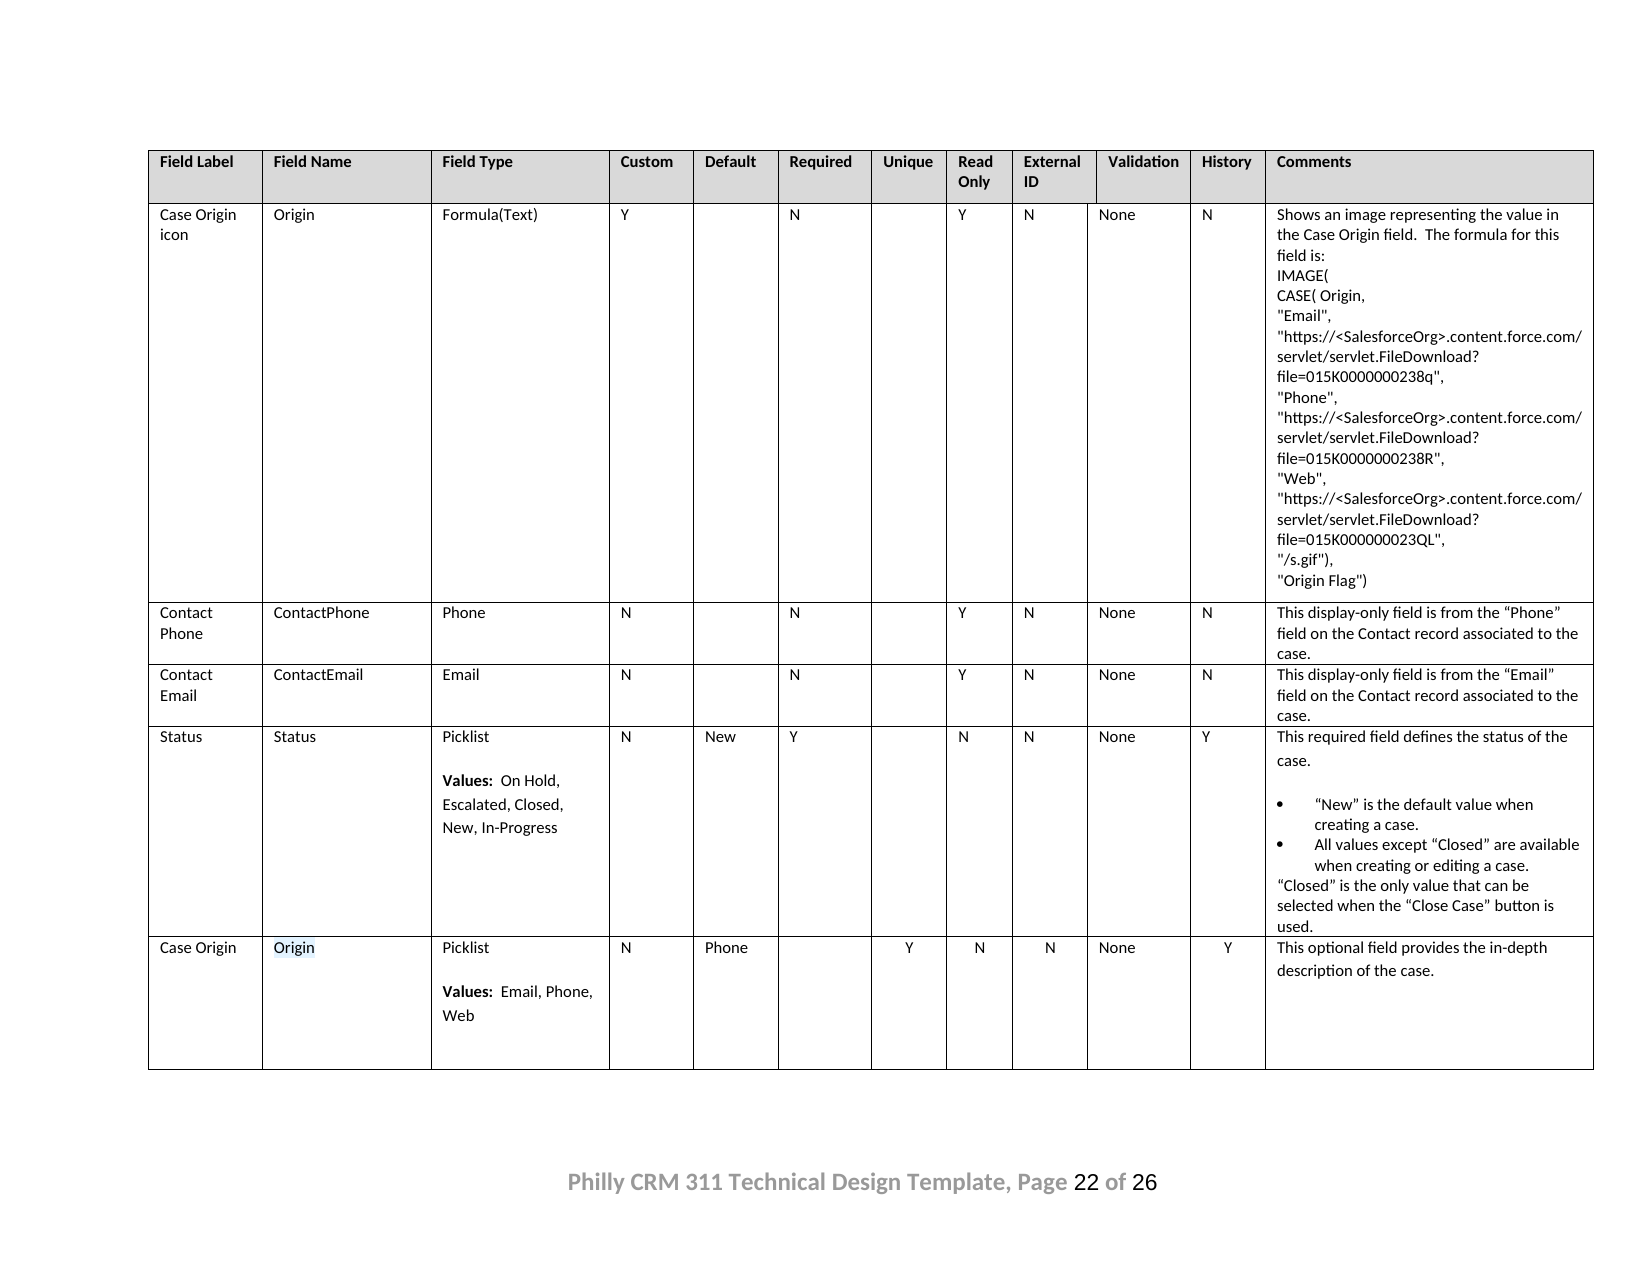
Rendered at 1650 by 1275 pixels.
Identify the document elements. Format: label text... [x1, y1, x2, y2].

table_cell This display-only field is from the “Phone” field on the Contact record associated to the case. [1266, 603, 1593, 663]
table_header Default [694, 151, 778, 203]
table_cell N [779, 665, 871, 726]
table_cell N [779, 204, 871, 602]
table_cell N [947, 727, 1012, 936]
table_cell [872, 603, 946, 663]
table_cell [694, 665, 778, 726]
table_cell None [1088, 204, 1190, 602]
table_cell ContactPhone [263, 603, 431, 663]
table_header Custom [610, 151, 693, 203]
table_cell This display-only field is from the “Email” field on the Contact record associated to the case. [1266, 665, 1593, 726]
table_cell Case Origin icon [149, 204, 262, 602]
table_cell N [1013, 937, 1087, 1069]
table_cell Y [872, 937, 946, 1069]
table_cell Status [263, 727, 431, 936]
table_header Comments [1266, 151, 1593, 203]
table_header Validation [1097, 151, 1190, 203]
table_cell Origin [263, 204, 431, 602]
table_cell New [694, 727, 778, 936]
table_cell Y [1191, 937, 1265, 1069]
table_cell Origin [263, 937, 431, 1069]
table_header Required [779, 151, 871, 203]
table_cell N [1013, 204, 1087, 602]
table_cell N [947, 937, 1012, 1069]
table_cell This optional field provides the in-depth description of the case. [1266, 937, 1593, 1069]
table_cell [872, 665, 946, 726]
table_cell N [779, 603, 871, 663]
table_cell Phone [694, 937, 778, 1069]
table_cell N [610, 727, 693, 936]
table_cell N [1013, 603, 1087, 663]
table_cell None [1088, 727, 1190, 936]
table_cell Status [149, 727, 262, 936]
table_cell Email [432, 665, 609, 726]
table_cell Y [947, 665, 1012, 726]
table_cell None [1088, 665, 1190, 726]
table_cell N [1191, 665, 1265, 726]
table_cell N [610, 603, 693, 663]
table_cell N [1013, 665, 1087, 726]
table_cell N [1013, 727, 1087, 936]
table_cell ContactEmail [263, 665, 431, 726]
table_cell Y [947, 204, 1012, 602]
table_cell Picklist Values: On Hold, Escalated, Closed, New, In-Progress [432, 727, 609, 936]
table_cell None [1088, 603, 1190, 663]
table_cell N [610, 665, 693, 726]
table_header External ID [1013, 151, 1096, 203]
table_cell Phone [432, 603, 609, 663]
table_cell N [1191, 603, 1265, 663]
table_cell Y [779, 727, 871, 936]
table_cell Picklist Values: Email, Phone, Web [432, 937, 609, 1069]
table_header History [1191, 151, 1265, 203]
table_header Field Type [432, 151, 609, 203]
table_cell Y [1191, 727, 1265, 936]
table_cell None [1088, 937, 1190, 1069]
table_cell Contact Email [149, 665, 262, 726]
table_cell [872, 727, 946, 936]
table_cell [694, 204, 778, 602]
table_cell Formula(Text) [432, 204, 609, 602]
table_cell N [1191, 204, 1265, 602]
table_cell Y [947, 603, 1012, 663]
table_header Field Label [149, 151, 262, 203]
table_cell Case Origin [149, 937, 262, 1069]
table_cell [872, 204, 946, 602]
table_header Unique [872, 151, 946, 203]
table_cell This required field defines the status of the case. “New” is the default value when creating a case. All values except “Closed” are available when creating or editing a case. “Closed” is the only value that can be selected when the “Close Case” button is used. [1266, 727, 1593, 936]
table_cell Y [610, 204, 693, 602]
table_cell [694, 603, 778, 663]
table_header Field Name [263, 151, 431, 203]
table_cell N [610, 937, 693, 1069]
table_cell [779, 937, 871, 1069]
table_cell Shows an image representing the value in the Case Origin field. The formula for this field is: IMAGE( CASE( Origin, "Email", "https://<SalesforceOrg>.content.force.com/servlet/servlet.FileDownload?file=015K0000000238q", "Phone", "https://<SalesforceOrg>.content.force.com/servlet/servlet.FileDownload?file=015K0000000238R", "Web", "https://<SalesforceOrg>.content.force.com/servlet/servlet.FileDownload?file=015K000000023QL", "/s.gif"), "Origin Flag") [1266, 204, 1593, 602]
table_header Read Only [947, 151, 1012, 203]
table_cell Contact Phone [149, 603, 262, 663]
